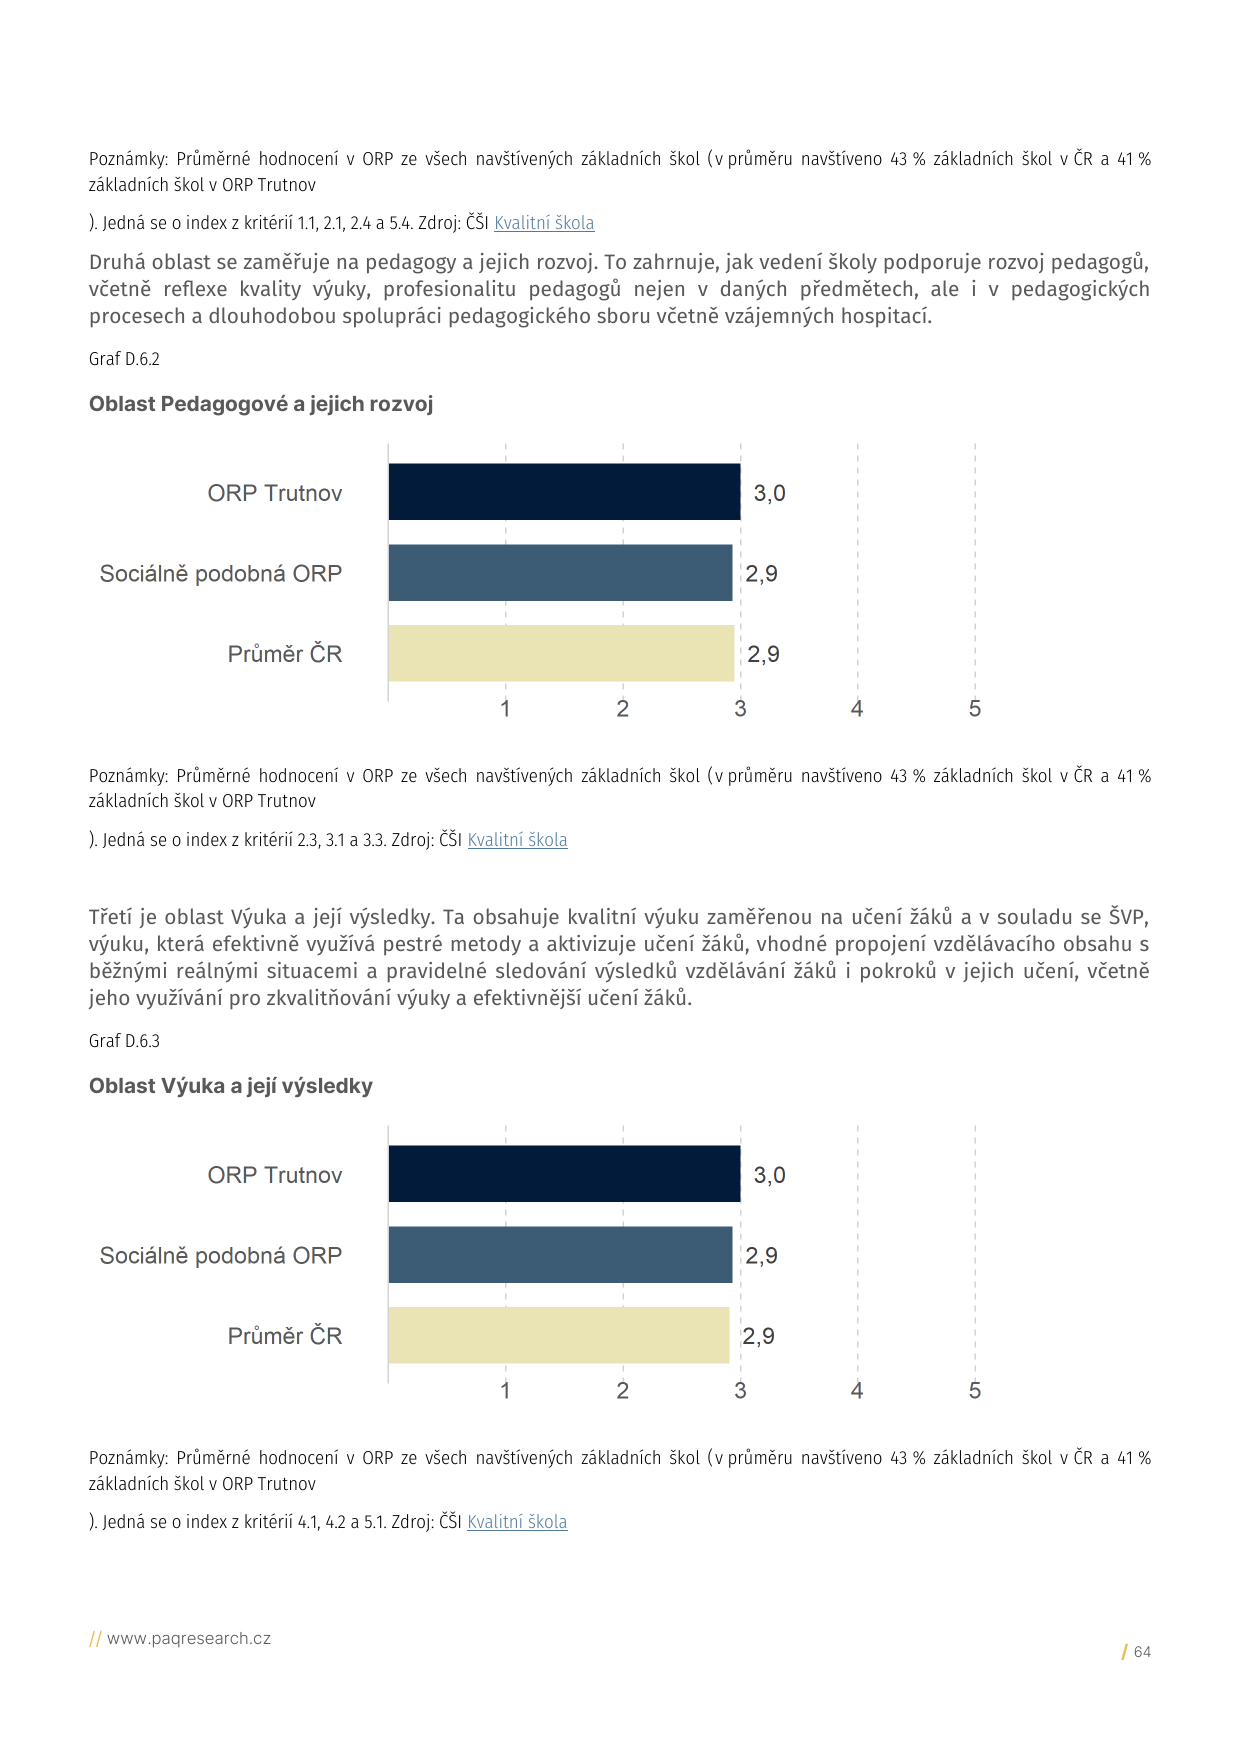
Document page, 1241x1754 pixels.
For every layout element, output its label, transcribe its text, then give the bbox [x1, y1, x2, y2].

text Graf D.6.2 [89, 348, 1152, 370]
text Poznámky: Průměrné hodnocení v ORP ze všech navštívených základních škol (v průměru navštíveno 43 % základních škol v ČR a 41 % základních škol v ORP Trutnov [89, 1447, 1152, 1495]
text Druhá oblast se zaměřuje na pedagogy a jejich rozvoj. To zahrnuje, jak vedení školy podporuje rozvoj pedagogů, včetně reflexe kvality výuky, profesionalitu pedagogů nejen v daných předmětech, ale i v pedagogických procesech a dlouhodobou spolupráci pedagogického sboru včetně vzájemných hospitací. [89, 250, 1152, 329]
picture [88, 416, 1139, 748]
text Poznámky: Průměrné hodnocení v ORP ze všech navštívených základních škol (v průměru navštíveno 43 % základních škol v ČR a 41 % základních škol v ORP Trutnov [89, 148, 1152, 196]
text Graf D.6.3 [89, 1030, 1152, 1052]
text ). Jedná se o index z kritérií 1.1, 2.1, 2.4 a 5.4. Zdroj: ČŠI Kvalitní škola [89, 212, 1152, 234]
text Oblast Výuka a její výsledky [89, 1068, 1152, 1098]
text ). Jedná se o index z kritérií 4.1, 4.2 a 5.1. Zdroj: ČŠI Kvalitní škola [89, 1511, 1152, 1533]
text ). Jedná se o index z kritérií 2.3, 3.1 a 3.3. Zdroj: ČŠI Kvalitní škola [89, 829, 1152, 851]
picture [88, 1098, 1139, 1430]
text Oblast Pedagogové a jejich rozvoj [89, 386, 1152, 416]
text Třetí je oblast Výuka a její výsledky. Ta obsahuje kvalitní výuku zaměřenou na učení žáků a v souladu se ŠVP, výuku, která efektivně využívá pestré metody a aktivizuje učení žáků, vhodné propojení vzdělávacího obsahu s běžnými reálnými situacemi a pravidelné sledování výsledků vzdělávání žáků i pokroků v jejich učení, včetně jeho využívání pro zkvalitňování výuky a efektivnější učení žáků. [89, 905, 1152, 1011]
text Poznámky: Průměrné hodnocení v ORP ze všech navštívených základních škol (v průměru navštíveno 43 % základních škol v ČR a 41 % základních škol v ORP Trutnov [89, 764, 1152, 813]
